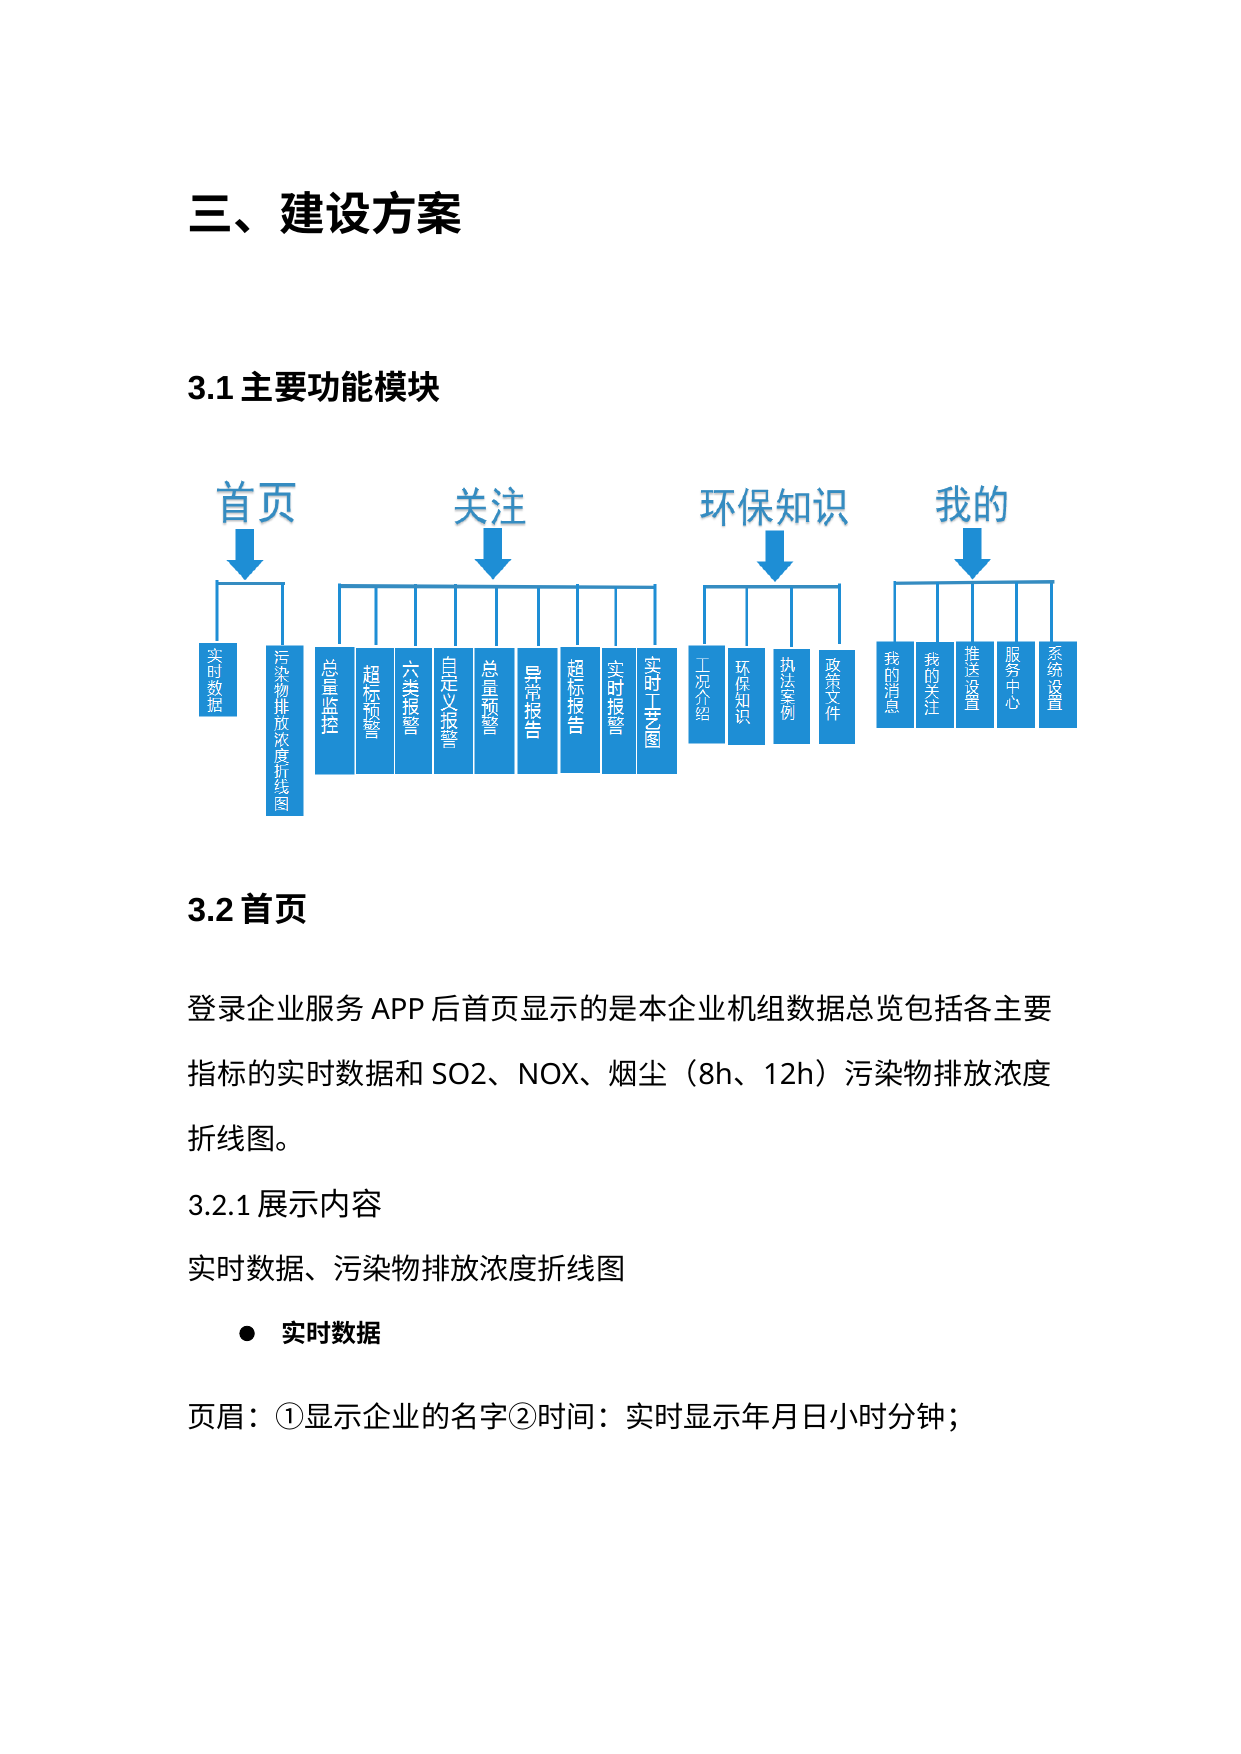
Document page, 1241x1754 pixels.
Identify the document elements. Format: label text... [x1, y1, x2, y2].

picture [187, 452, 1101, 836]
list 实时数据 [237, 1299, 1053, 1364]
text 页眉：①显示企业的名字②时间：实时显示年月日小时分钟； [187, 1382, 1053, 1447]
subtitle 三、建设方案 [187, 162, 1053, 259]
subtitle 3.2首页 [187, 874, 1053, 939]
subtitle 3.1主要功能模块 [187, 352, 1053, 417]
text 实时数据、污染物排放浓度折线图 [187, 1234, 1053, 1299]
text 登录企业服务APP后首页显示的是本企业机组数据总览包括各主要指标的实时数据和SO2、NOX、烟尘（8h、12h）污染物排放浓度折线图。 [187, 974, 1053, 1169]
text 3.2.1展示内容 [187, 1169, 1053, 1234]
